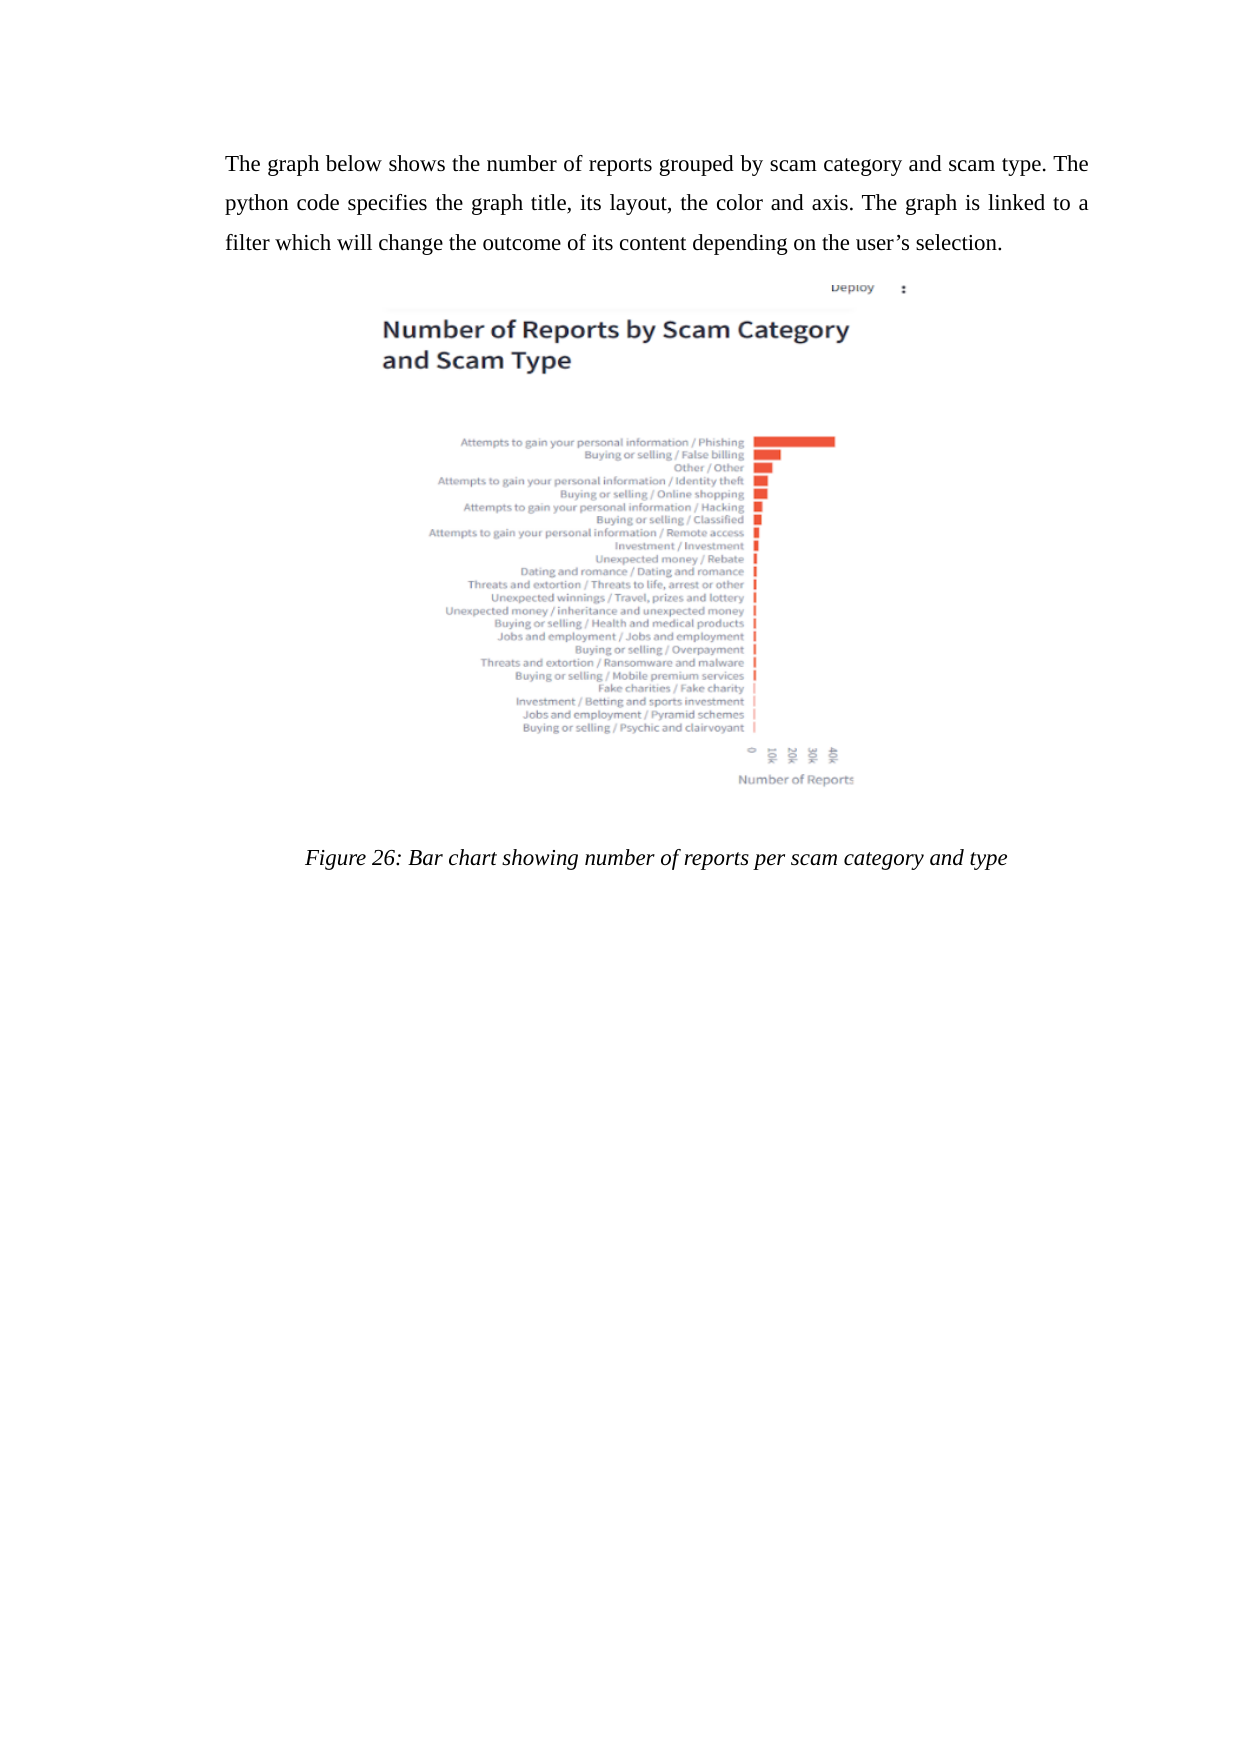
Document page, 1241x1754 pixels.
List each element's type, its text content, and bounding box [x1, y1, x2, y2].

text The graph below shows the number of reports grouped by scam category and scam type. The python code specifies the graph title, its layout, the color and axis. The graph is linked to a filter which will change the outcome of its content depending on the user’s selection. [225, 150, 1090, 255]
text Figure 26: Bar chart showing number of reports per scam category and type [225, 844, 1090, 871]
picture [371, 285, 944, 812]
